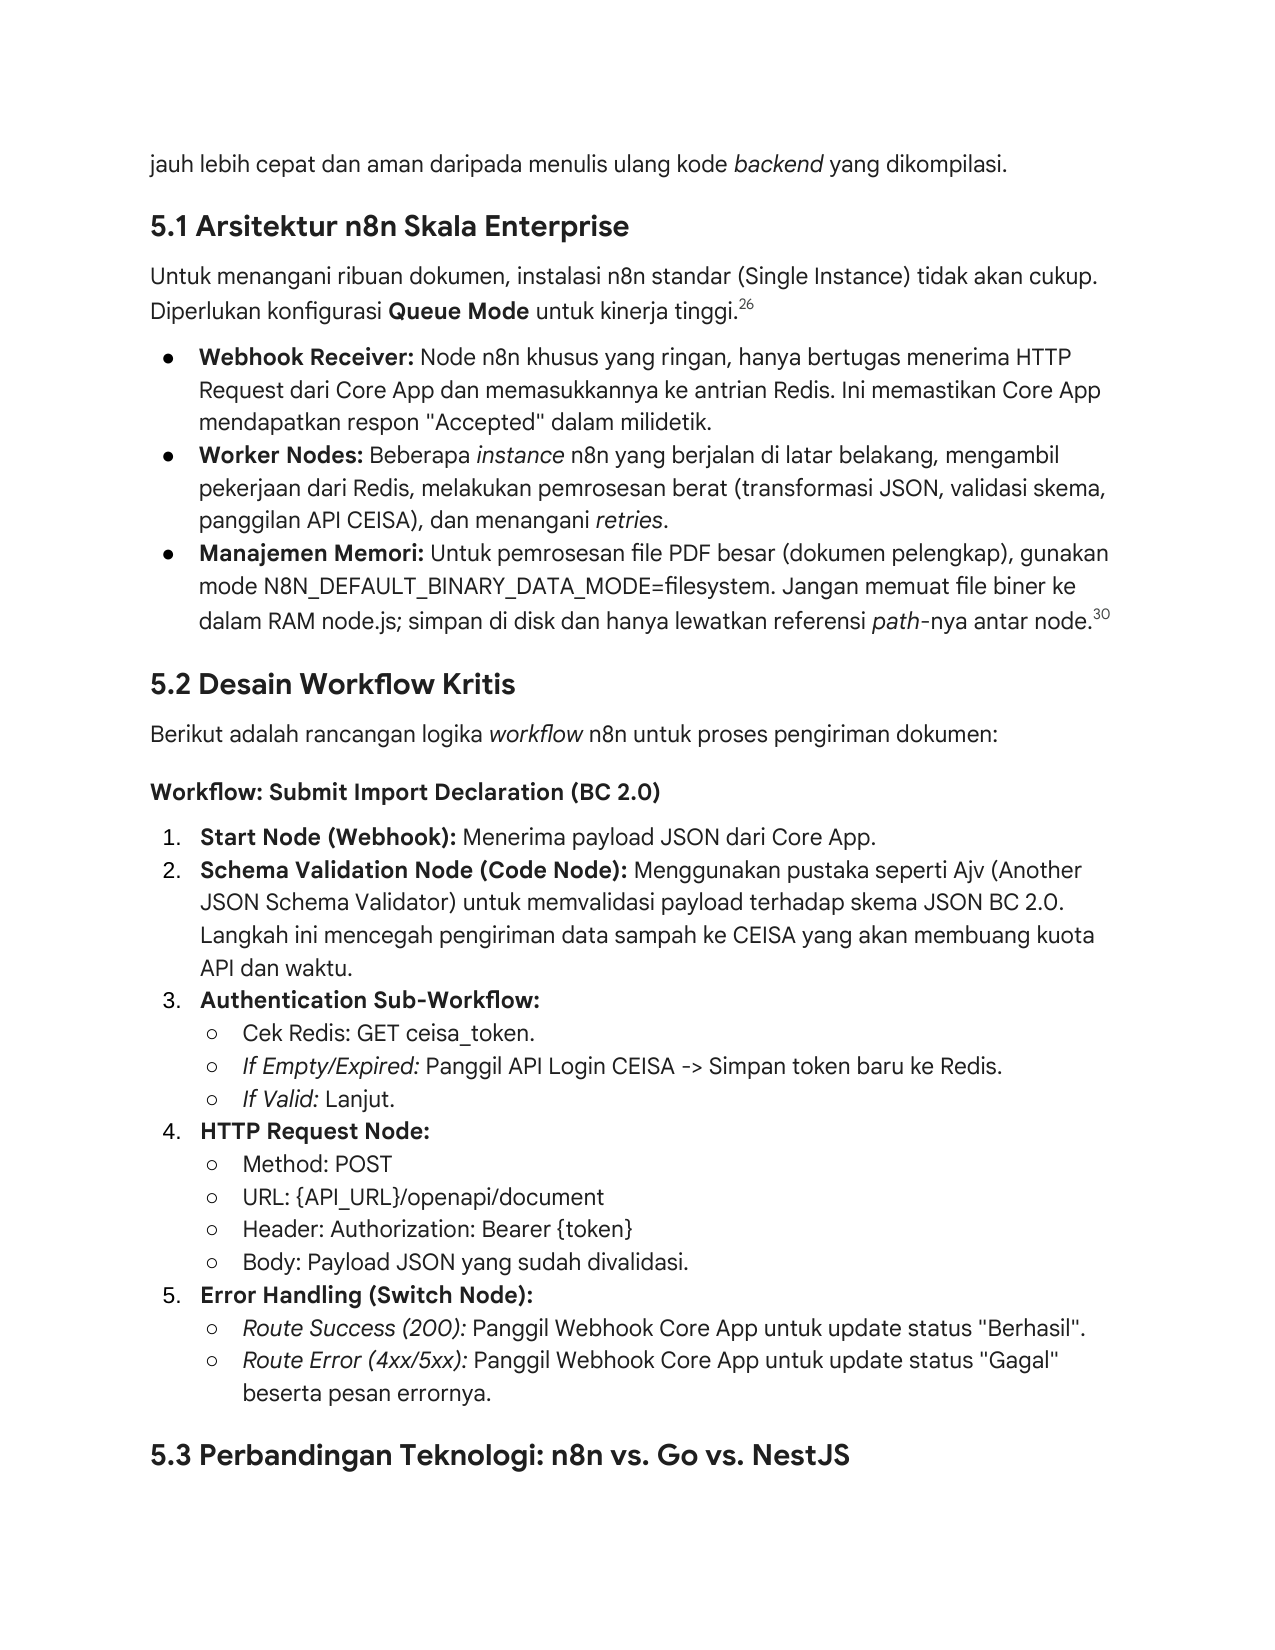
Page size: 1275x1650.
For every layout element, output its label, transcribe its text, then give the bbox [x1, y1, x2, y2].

list Webhook Receiver: Node n8n khusus yang ringan, hanya bertugas menerima HTTP Request dari Core App dan memasukkannya ke antrian Redis. Ini memastikan Core App mendapatkan respon "Accepted" dalam milidetik. [161, 343, 1125, 437]
subtitle 5.1 Arsitektur n8n Skala Enterprise [150, 208, 1125, 244]
list Method: POST [205, 1150, 1125, 1179]
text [150, 150, 1125, 179]
list Body: Payload JSON yang sudah divalidasi. [205, 1248, 1125, 1277]
list Authentication Sub-Workflow: [162, 987, 1125, 1015]
list If Empty/Expired: Panggil API Login CEISA -> Simpan token baru ke Redis. [205, 1052, 1125, 1081]
list Route Success (200): Panggil Webhook Core App untuk update status "Berhasil". [205, 1314, 1125, 1342]
list Worker Nodes: Beberapa instance n8n yang berjalan di latar belakang, mengambil pekerjaan dari Redis, melakukan pemrosesan berat (transformasi JSON, validasi skema, panggilan API CEISA), dan menangani retries. [161, 441, 1125, 536]
list If Valid: Lanjut. [205, 1085, 1125, 1113]
list Cek Redis: GET ceisa_token. [205, 1019, 1125, 1048]
list Start Node (Webhook): Menerima payload JSON dari Core App. [162, 823, 1125, 852]
subtitle 5.2 Desain Workflow Kritis [150, 666, 1125, 703]
list URL: {API_URL}/openapi/document [205, 1183, 1125, 1212]
list Schema Validation Node (Code Node): Menggunakan pustaka seperti Ajv (Another JSON Schema Validator) untuk memvalidasi payload terhadap skema JSON BC 2.0. Langkah ini mencegah pengiriman data sampah ke CEISA yang akan membuang kuota API dan waktu. [162, 856, 1125, 983]
list Header: Authorization: Bearer {token} [205, 1216, 1125, 1244]
subtitle 5.3 Perbandingan Teknologi: n8n vs. Go vs. NestJS [150, 1437, 1125, 1473]
text Workflow: Submit Import Declaration (BC 2.0) [150, 778, 1125, 807]
list HTTP Request Node: [162, 1117, 1125, 1146]
text Berikut adalah rancangan logika workflow n8n untuk proses pengiriman dokumen: [150, 720, 1125, 749]
list Manajemen Memori: Untuk pemrosesan file PDF besar (dokumen pelengkap), gunakan mode N8N_DEFAULT_BINARY_DATA_MODE=filesystem. Jangan memuat file biner ke dalam RAM node.js; simpan di disk dan hanya lewatkan referensi path-nya antar node.30 [161, 539, 1125, 637]
list Error Handling (Switch Node): [162, 1281, 1125, 1310]
list Route Error (4xx/5xx): Panggil Webhook Core App untuk update status "Gagal" beserta pesan errornya. [205, 1346, 1125, 1408]
text Untuk menangani ribuan dokumen, instalasi n8n standar (Single Instance) tidak akan cukup. Diperlukan konfigurasi Queue Mode untuk kinerja tinggi.26 [150, 262, 1125, 326]
